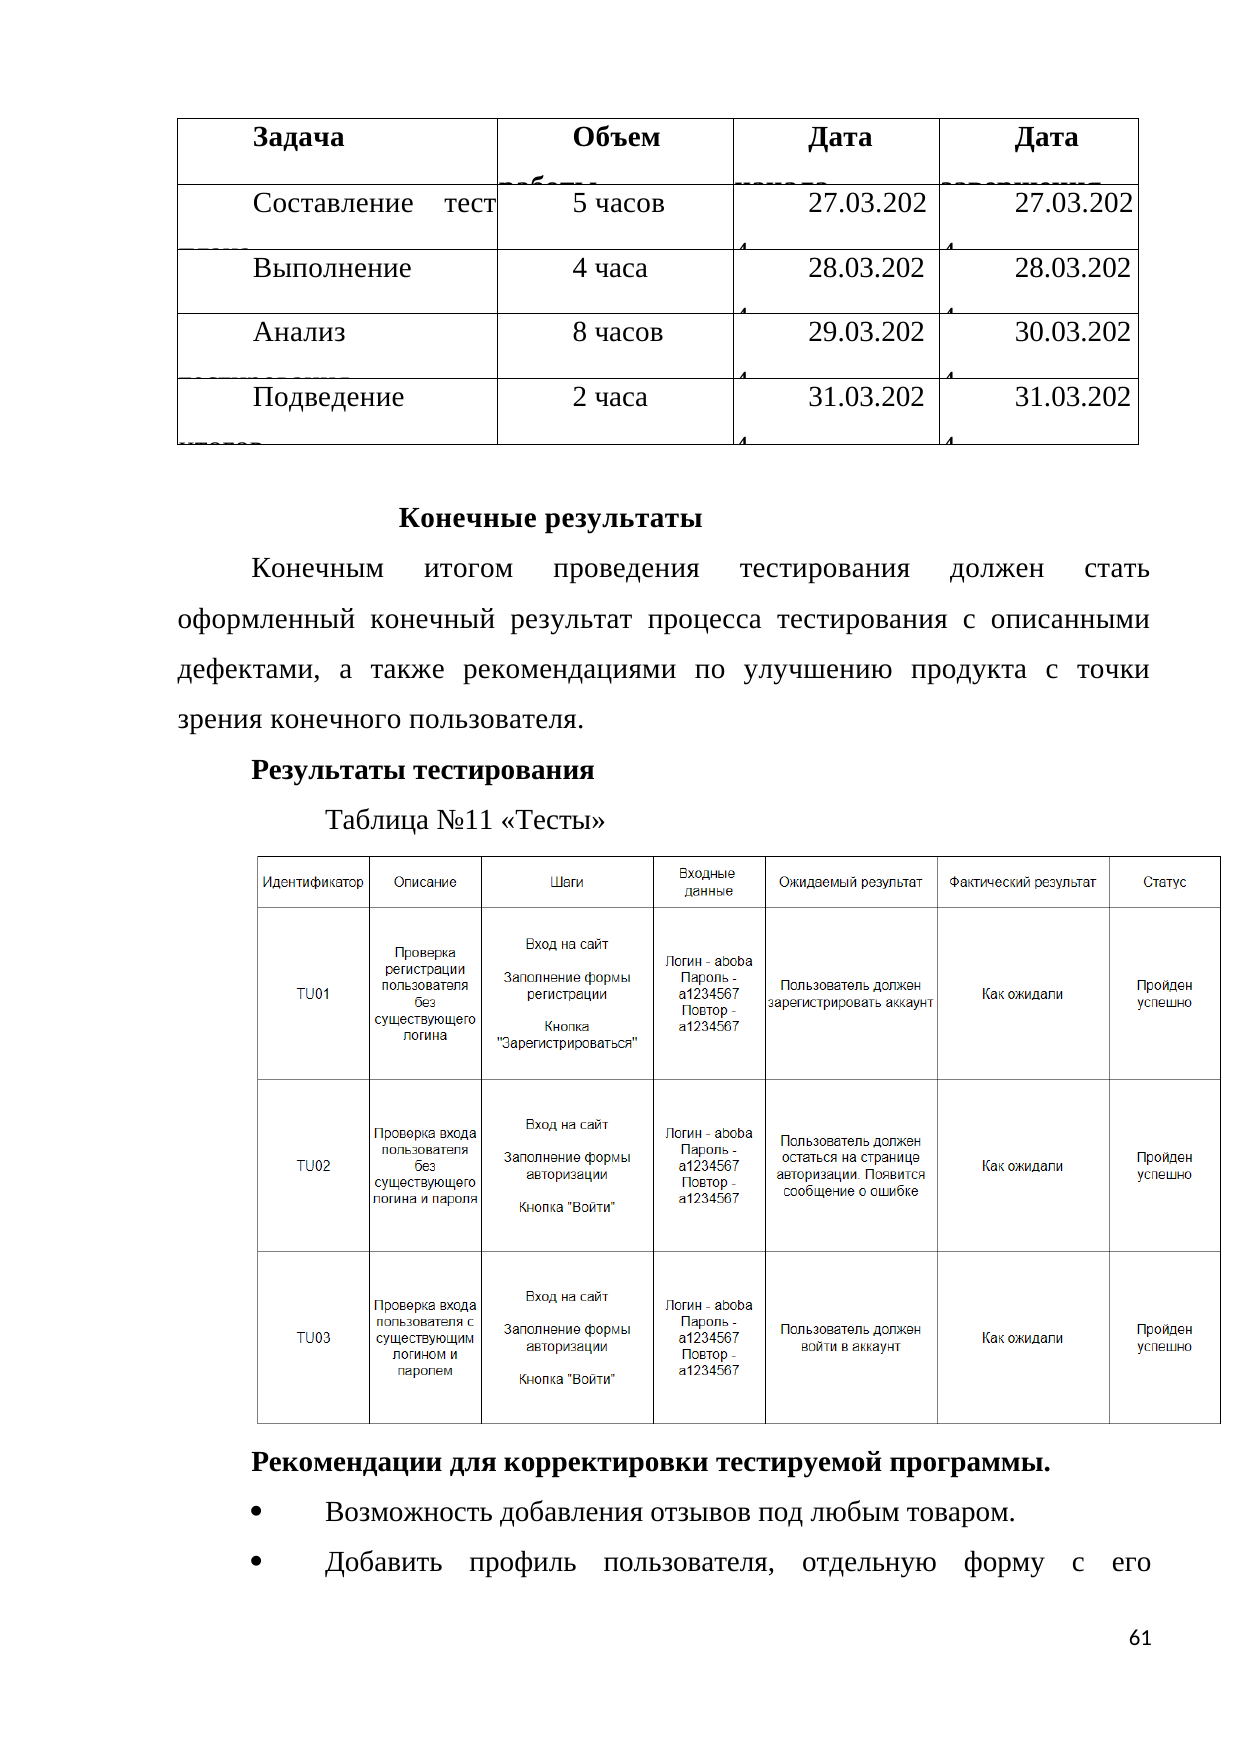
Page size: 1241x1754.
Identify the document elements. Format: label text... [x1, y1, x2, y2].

picture [251, 852, 1226, 1430]
table_cell 30.03.2024 [940, 314, 1138, 378]
table_cell Анализ тестирования [178, 314, 497, 378]
table_cell Составление тест плана [178, 185, 497, 249]
table_cell 5 часов [498, 185, 733, 249]
table_cell Выполнение тестирования [178, 250, 497, 313]
table_header Объем работы [498, 119, 733, 184]
text Результаты тестирования [177, 752, 1152, 785]
table_cell 4 часа [498, 250, 733, 313]
list Возможность добавления отзывов под любым товаром. [177, 1494, 1152, 1528]
table_cell 27.03.2024 [734, 185, 939, 249]
table_cell 29.03.2024 [734, 314, 939, 378]
text Конечные результаты [177, 500, 1152, 534]
text Конечным итогом проведения тестирования должен стать оформленный конечный результат процесса тестирования с описанными дефектами, а также рекомендациями по улучшению продукта с точки зрения конечного пользователя. [177, 551, 1152, 735]
table_cell Подведение итогов [178, 379, 497, 444]
table_header Дата завершения [940, 119, 1138, 184]
table_cell 31.03.2024 [940, 379, 1138, 444]
table_cell 2 часа [498, 379, 733, 444]
text Таблица №11 «Тесты» [177, 802, 1152, 836]
table_header Задача [178, 119, 497, 184]
table_cell 8 часов [498, 314, 733, 378]
table_cell 28.03.2024 [940, 250, 1138, 313]
table_cell 28.03.2024 [734, 250, 939, 313]
text Рекомендации для корректировки тестируемой программы. [177, 1444, 1152, 1477]
table_header Дата начала [734, 119, 939, 184]
table_cell 27.03.2024 [940, 185, 1138, 249]
table_cell 31.03.2024 [734, 379, 939, 444]
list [177, 1544, 1152, 1578]
